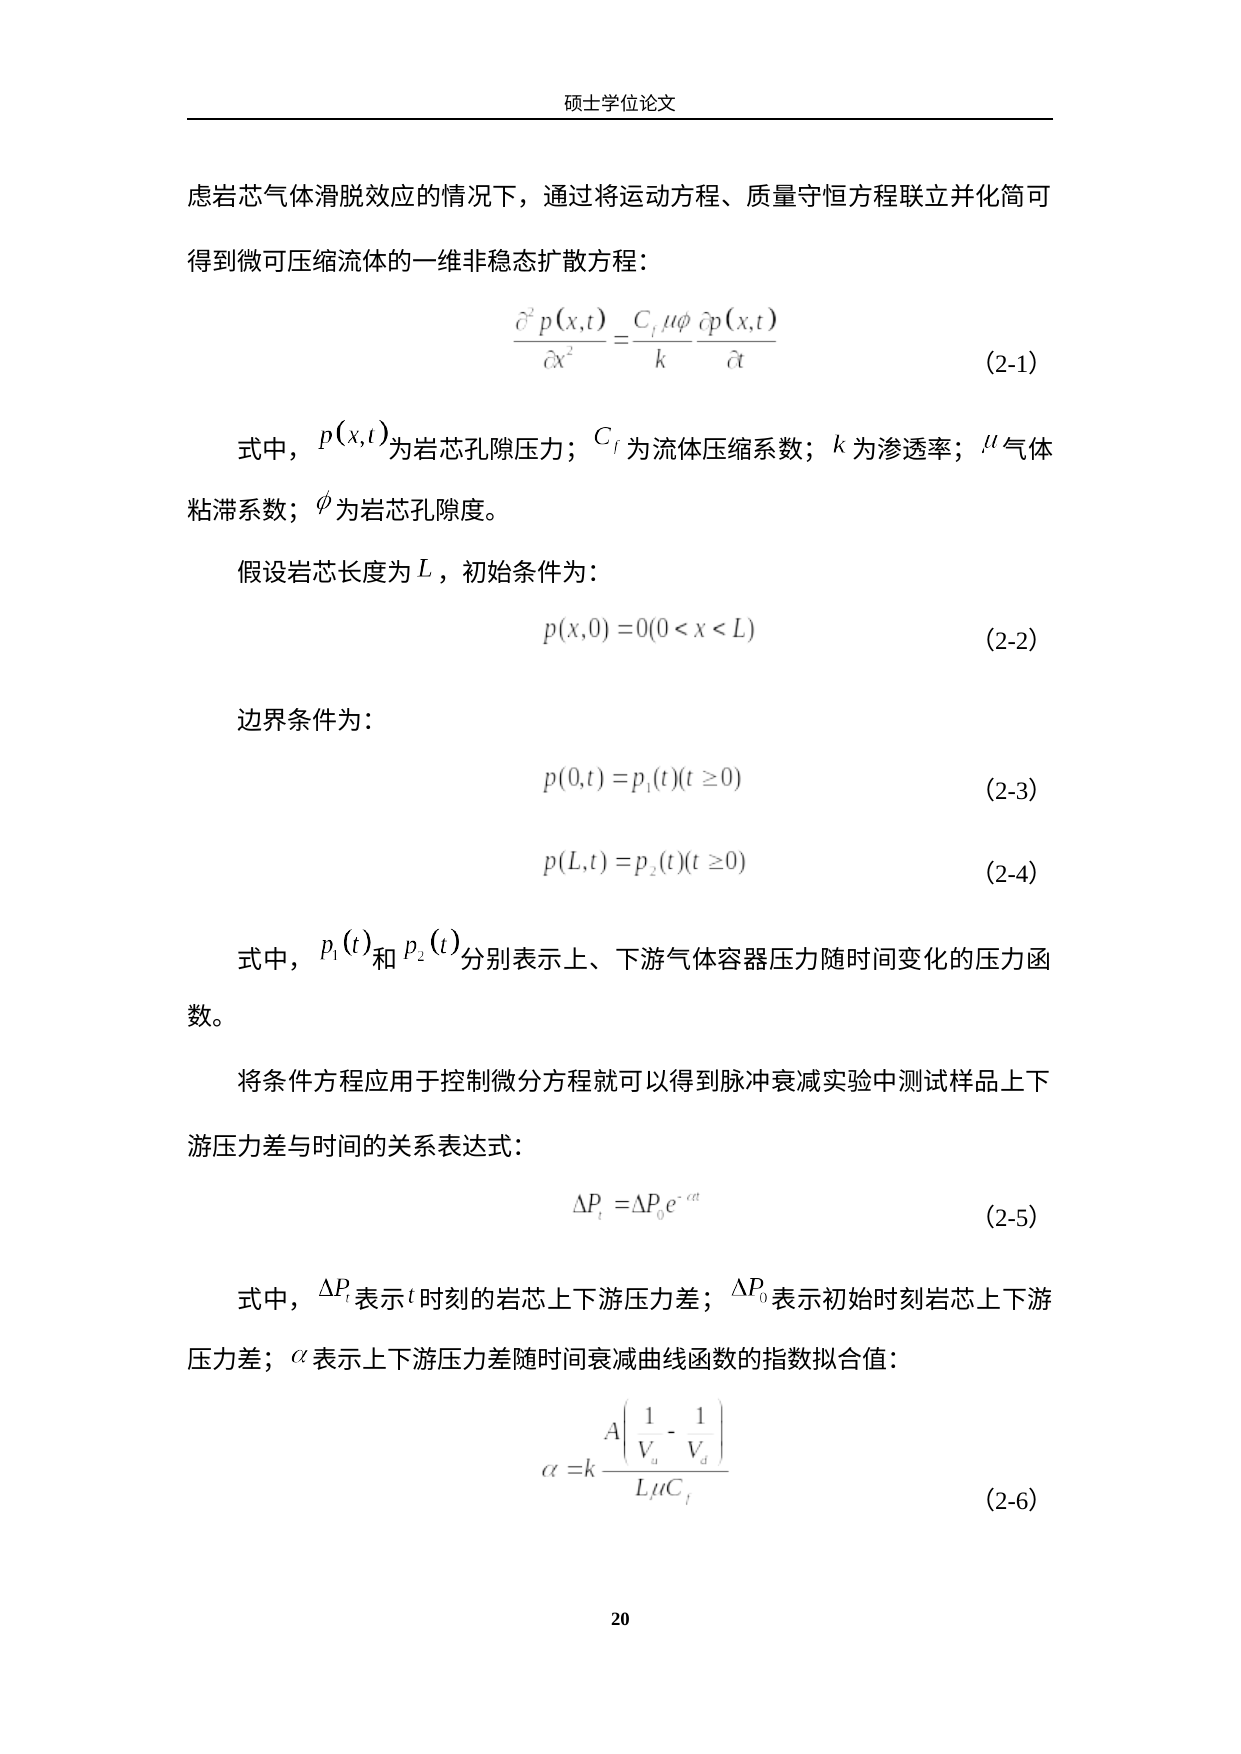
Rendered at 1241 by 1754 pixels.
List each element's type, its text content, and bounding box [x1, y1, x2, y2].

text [187, 162, 1053, 292]
text 式中，为岩芯孔隙压力；为流体压缩系数；为渗透率；气体粘滞系数；为岩芯孔隙度。 [187, 408, 1053, 538]
text （2-1） [187, 292, 1053, 389]
text （2-2） [187, 603, 1053, 668]
text 式中，表示时刻的岩芯上下游压力差；表示初始时刻岩芯上下游压力差；表示上下游压力差随时间衰减曲线函数的指数拟合值： [187, 1260, 1053, 1390]
text （2-4） [187, 834, 1053, 899]
text 式中，和分别表示上、下游气体容器压力随时间变化的压力函数。 [187, 917, 1053, 1047]
text （2-3） [187, 751, 1053, 816]
text （2-5） [187, 1177, 1053, 1242]
text 边界条件为： [187, 686, 1053, 751]
text 将条件方程应用于控制微分方程就可以得到脉冲衰减实验中测试样品上下游压力差与时间的关系表达式： [187, 1047, 1053, 1177]
text 假设岩芯长度为，初始条件为： [187, 538, 1053, 603]
text （2-6） [187, 1390, 1053, 1520]
